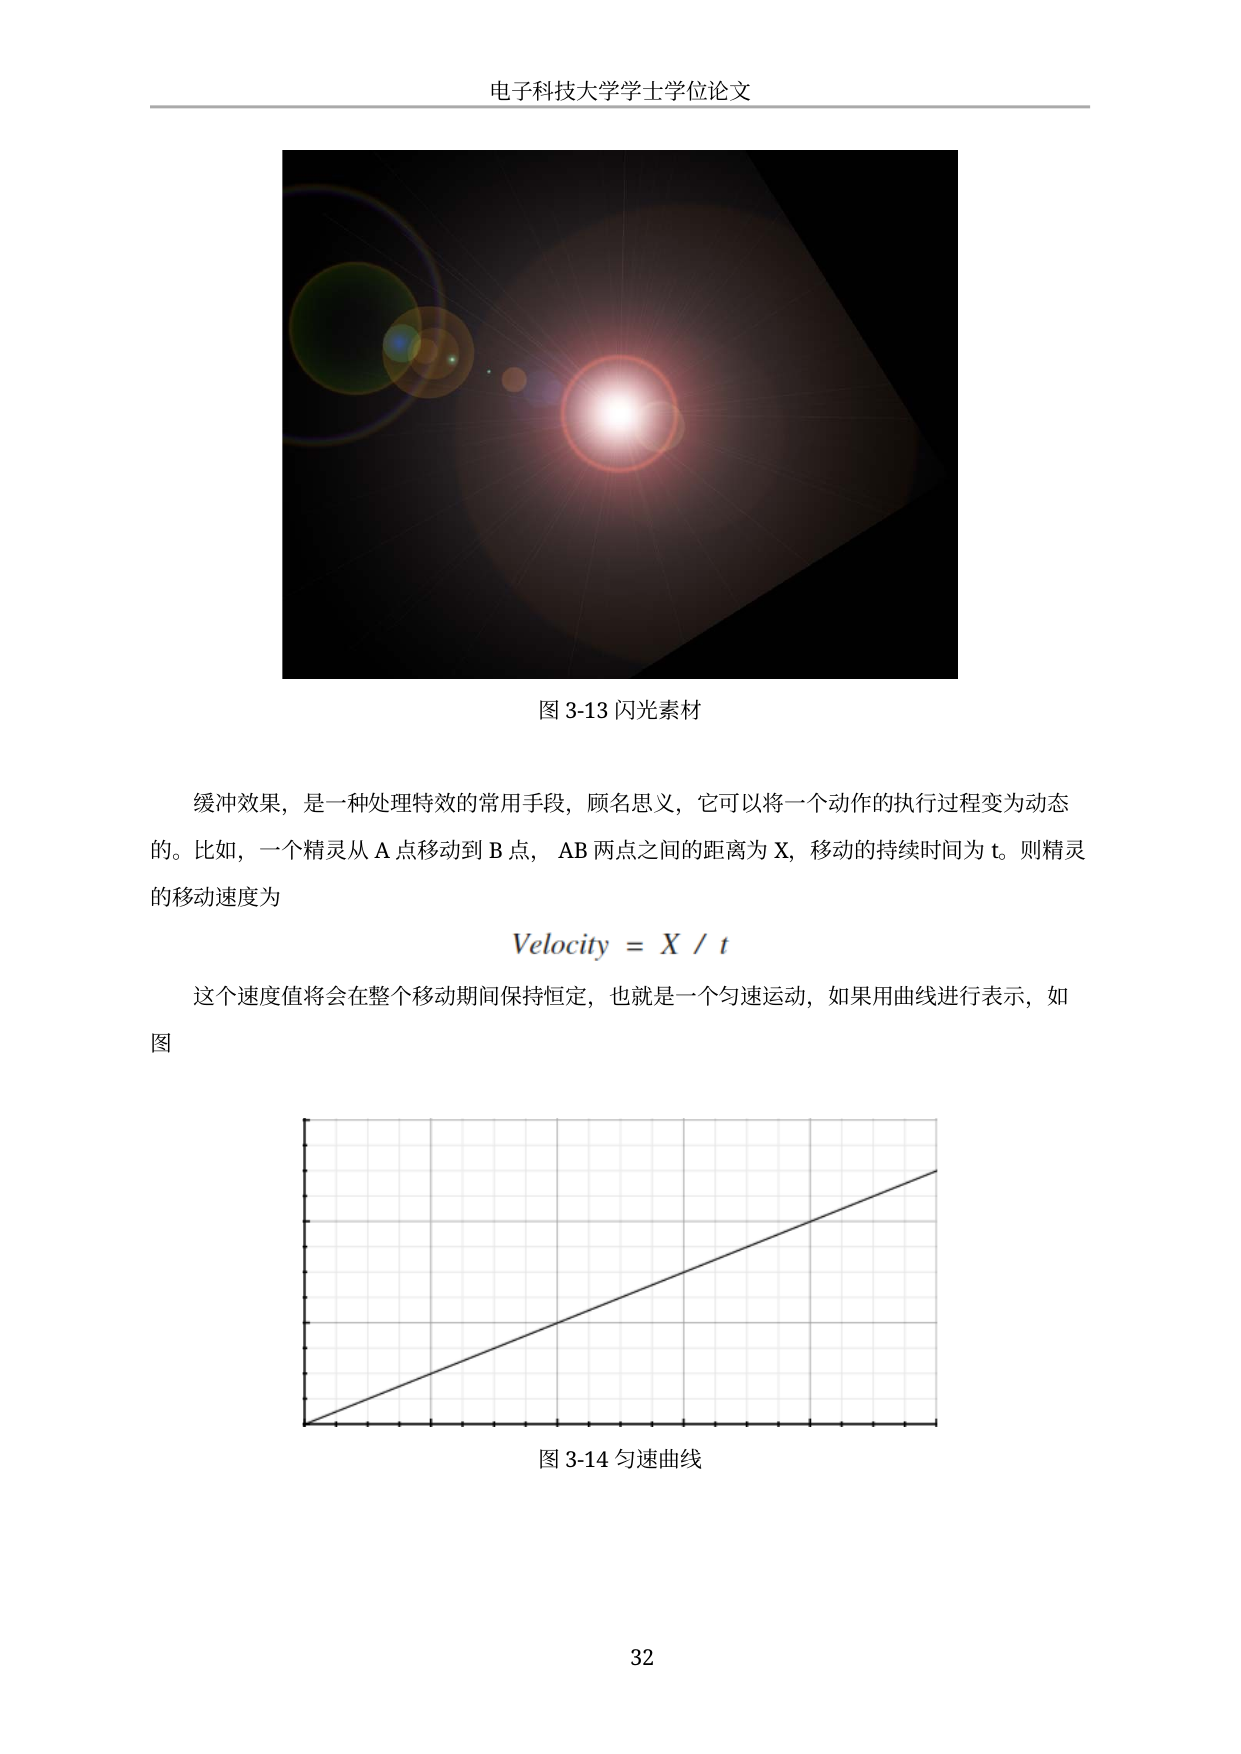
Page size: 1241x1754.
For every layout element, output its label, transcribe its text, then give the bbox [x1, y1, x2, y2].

text 这个速度值将会在整个移动期间保持恒定，也就是一个匀速运动，如果用曲线进行表示，如图 [150, 979, 1090, 1058]
text 图3-14 匀速曲线 [150, 1442, 1090, 1473]
picture [282, 150, 958, 679]
picture [505, 927, 735, 965]
text 缓冲效果，是一种处理特效的常用手段，顾名思义，它可以将一个动作的执行过程变为动态的。比如，一个精灵从 A 点移动到 B 点， AB 两点之间的距离为 X，移动的持续时间为 t。则精灵的移动速度为 [150, 786, 1090, 912]
text 图3-13 闪光素材 [150, 694, 1090, 725]
picture [302, 1118, 938, 1427]
